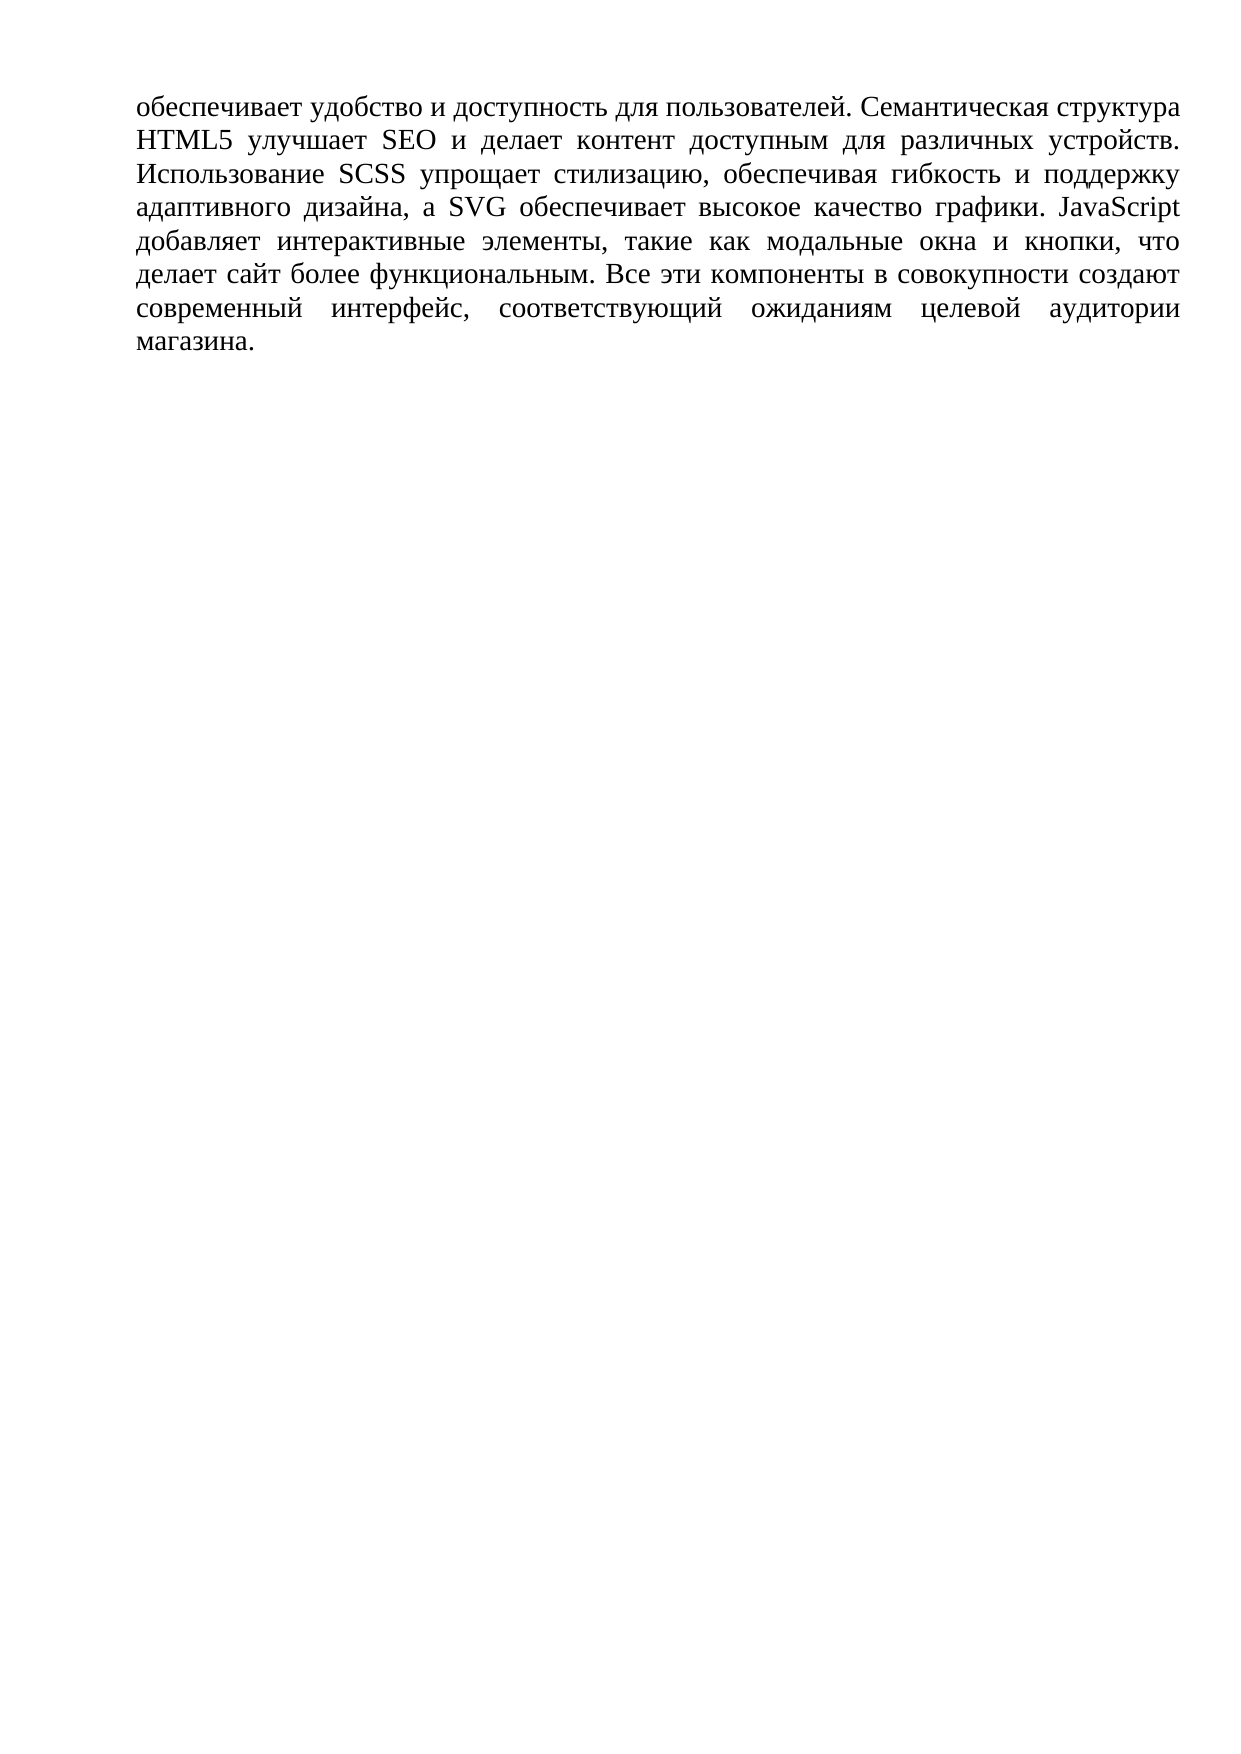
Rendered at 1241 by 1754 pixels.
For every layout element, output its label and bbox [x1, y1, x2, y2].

text [136, 89, 1181, 357]
